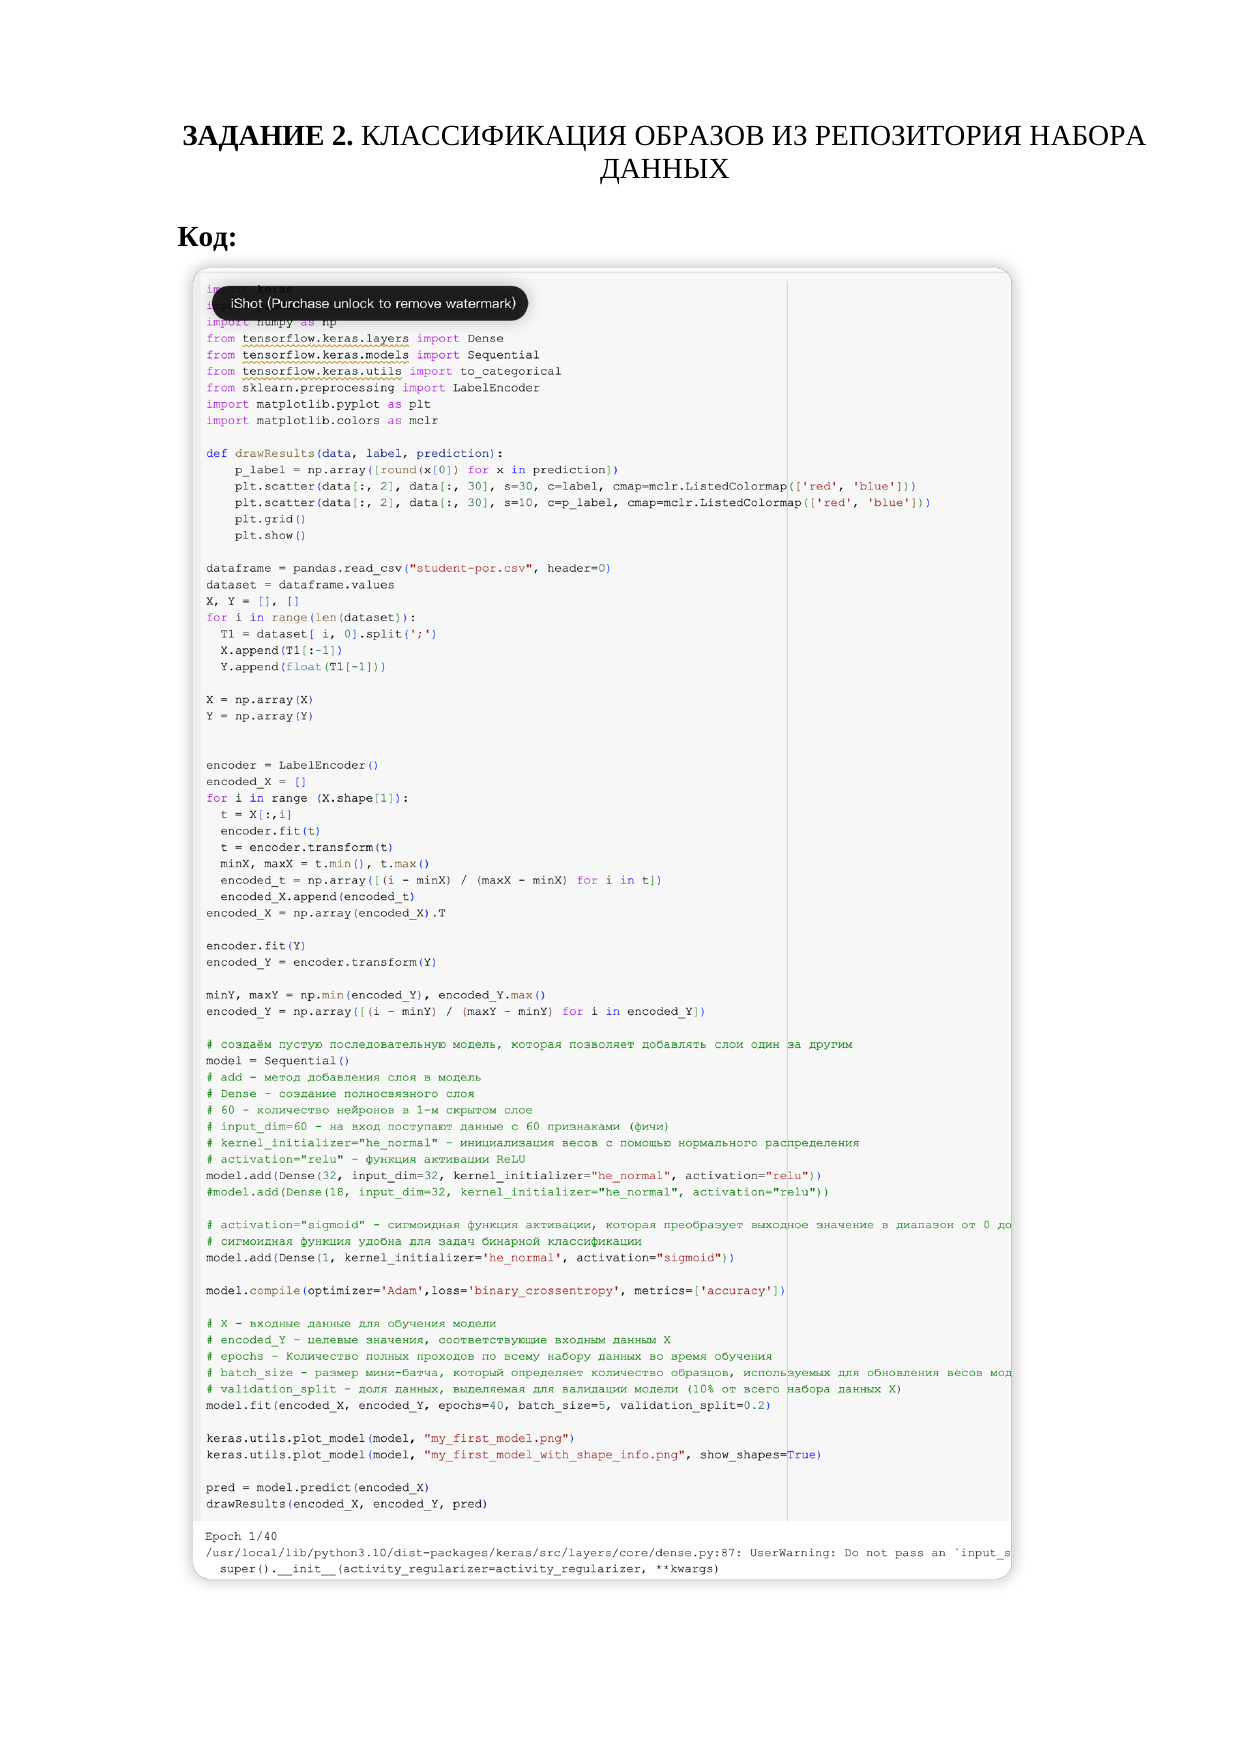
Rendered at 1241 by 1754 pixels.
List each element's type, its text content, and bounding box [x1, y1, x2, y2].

text ЗАДАНИЕ 2. КЛАССИФИКАЦИЯ ОБРАЗОВ ИЗ РЕПОЗИТОРИЯ НАБОРА ДАННЫХ [177, 118, 1152, 185]
picture [177, 252, 1027, 1594]
text Код: [177, 219, 1152, 252]
